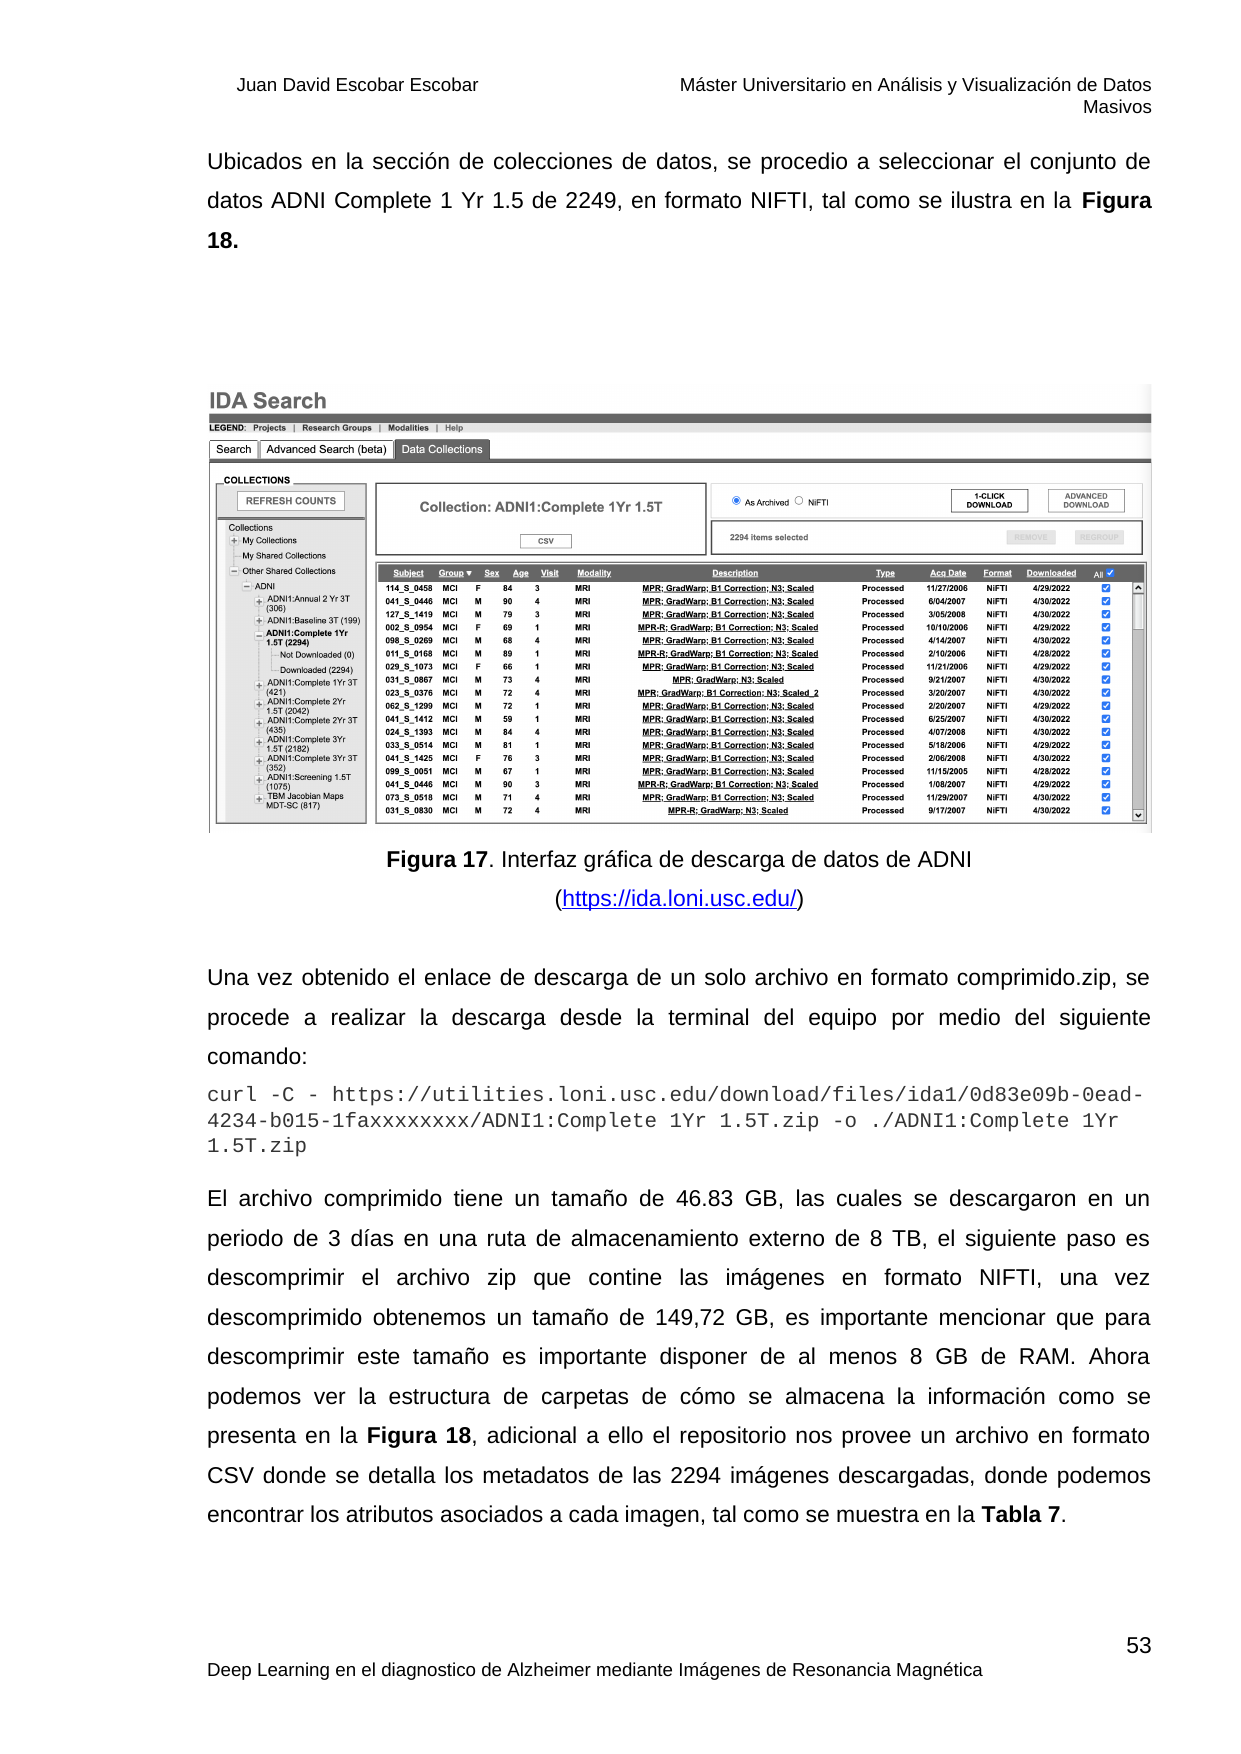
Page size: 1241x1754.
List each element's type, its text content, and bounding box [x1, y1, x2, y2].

text (https://ida.loni.usc.edu/) [207, 885, 1152, 912]
text Ubicados en la sección de colecciones de datos, se procedio a seleccionar el conjunto de datos ADNI Complete 1 Yr 1.5 de 2249, en formato NIFTI, tal como se ilustra en la Figura 18. [207, 148, 1152, 253]
text Una vez obtenido el enlace de descarga de un solo archivo en formato comprimido.zip, se procede a realizar la descarga desde la terminal del equipo por medio del siguiente comando: [207, 964, 1152, 1069]
text El archivo comprimido tiene un tamaño de 46.83 GB, las cuales se descargaron en un periodo de 3 días en una ruta de almacenamiento externo de 8 TB, el siguiente paso es descomprimir el archivo zip que contine las imágenes en formato NIFTI, una vez descomprimido obtenemos un tamaño de 149,72 GB, es importante mencionar que para descomprimir este tamaño es importante disponer de al menos 8 GB de RAM. Ahora podemos ver la estructura de carpetas de cómo se almacena la información como se presenta en la Figura 18, adicional a ello el repositorio nos provee un archivo en formato CSV donde se detalla los metadatos de las 2294 imágenes descargadas, donde podemos encontrar los atributos asociados a cada imagen, tal como se muestra en la Tabla 7. [207, 1185, 1152, 1527]
picture [206, 384, 1152, 833]
text Figura 17. Interfaz gráfica de descarga de datos de ADNI [207, 846, 1152, 872]
text curl -C - https://utilities.loni.usc.edu/download/files/ida1/0d83e09b-0ead-4234-b015-1faxxxxxxxx/ADNI1:Complete 1Yr 1.5T.zip -o ./ADNI1:Complete 1Yr 1.5T.zip [207, 1083, 1152, 1159]
